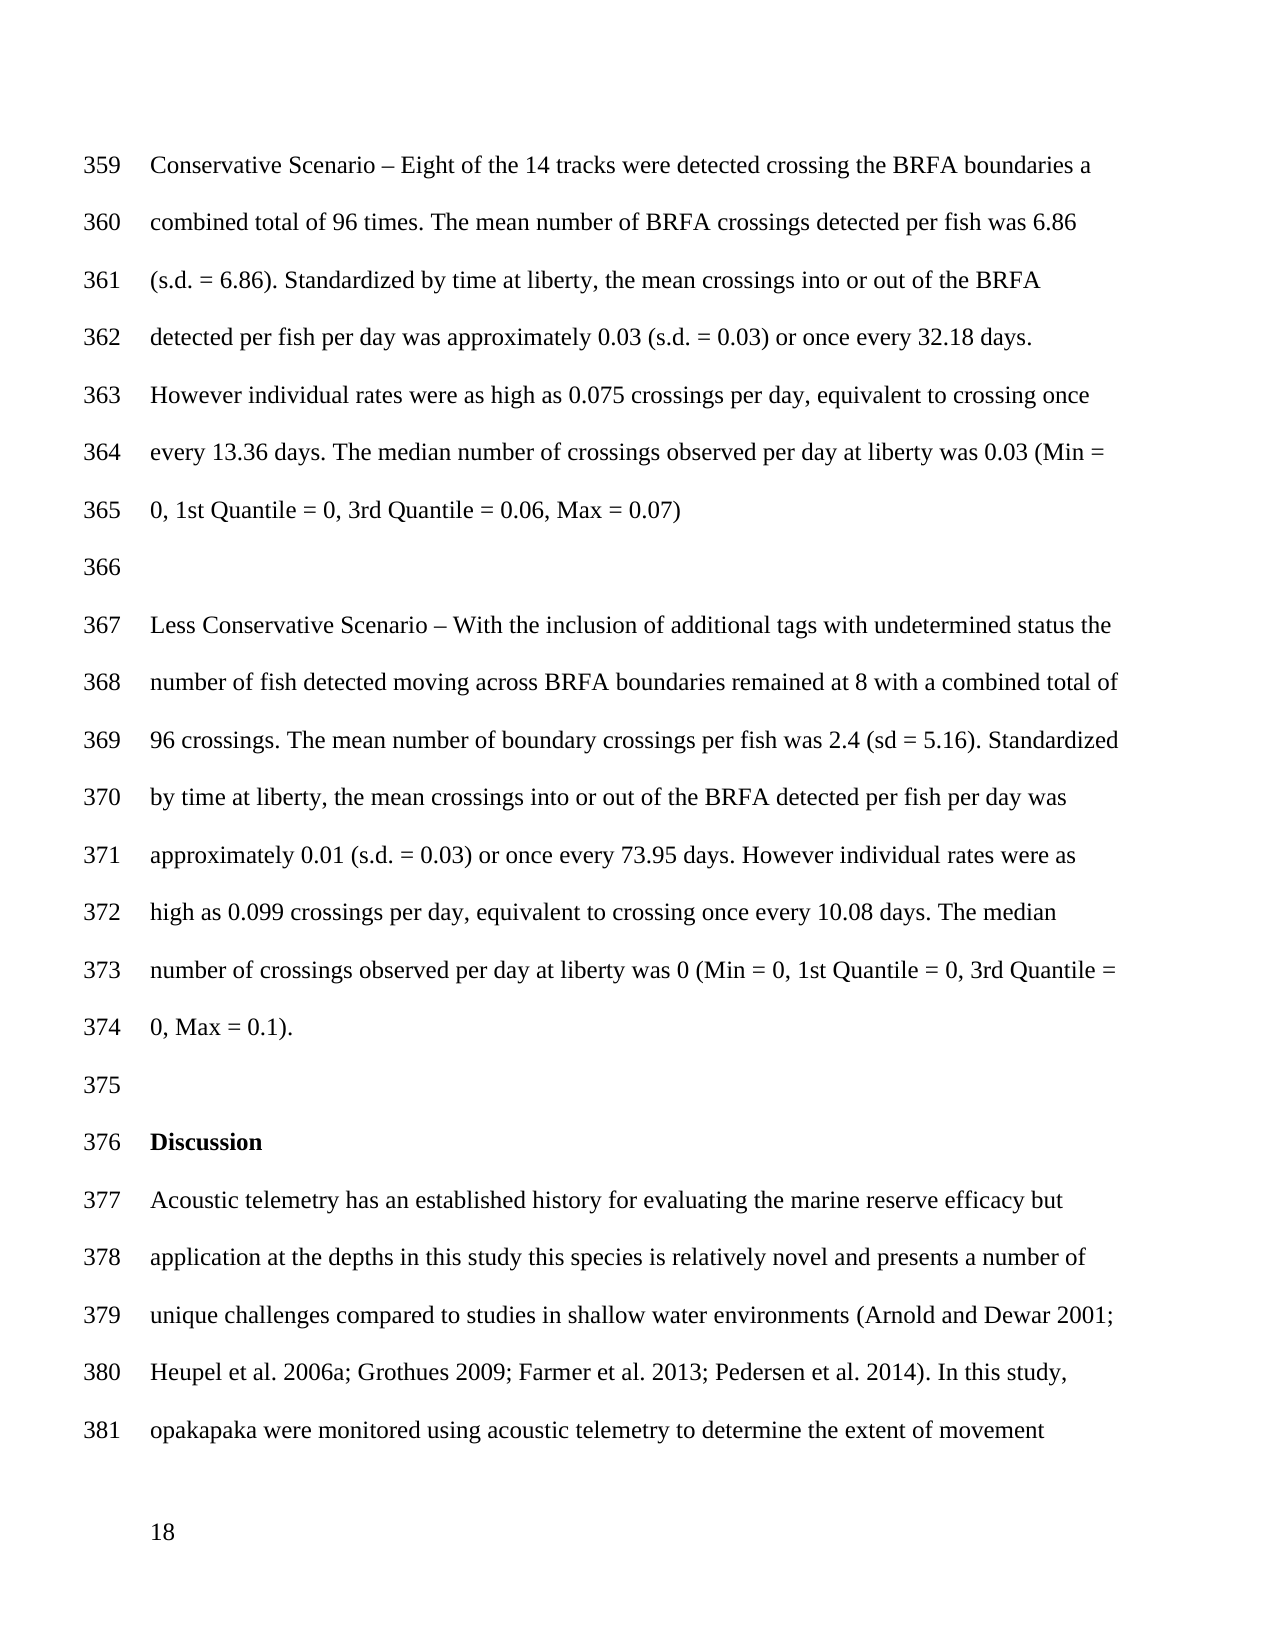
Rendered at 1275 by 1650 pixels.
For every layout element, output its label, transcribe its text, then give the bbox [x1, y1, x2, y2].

text Less Conservative Scenario – With the inclusion of additional tags with undetermined status the number of fish detected moving across BRFA boundaries remained at 8 with a combined total of 96 crossings. The mean number of boundary crossings per fish was 2.4 (sd = 5.16). Standardized by time at liberty, the mean crossings into or out of the BRFA detected per fish per day was approximately 0.01 (s.d. = 0.03) or once every 73.95 days. However individual rates were as high as 0.099 crossings per day, equivalent to crossing once every 10.08 days. The median number of crossings observed per day at liberty was 0 (Min = 0, 1st Quantile = 0, 3rd Quantile = 0, Max = 0.1). [150, 610, 1125, 1041]
text Discussion [150, 1127, 1125, 1156]
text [150, 1185, 1125, 1444]
text Conservative Scenario – Eight of the 14 tracks were detected crossing the BRFA boundaries a combined total of 96 times. The mean number of BRFA crossings detected per fish was 6.86 (s.d. = 6.86). Standardized by time at liberty, the mean crossings into or out of the BRFA detected per fish per day was approximately 0.03 (s.d. = 0.03) or once every 32.18 days. However individual rates were as high as 0.075 crossings per day, equivalent to crossing once every 13.36 days. The median number of crossings observed per day at liberty was 0.03 (Min = 0, 1st Quantile = 0, 3rd Quantile = 0.06, Max = 0.07) [150, 150, 1125, 524]
